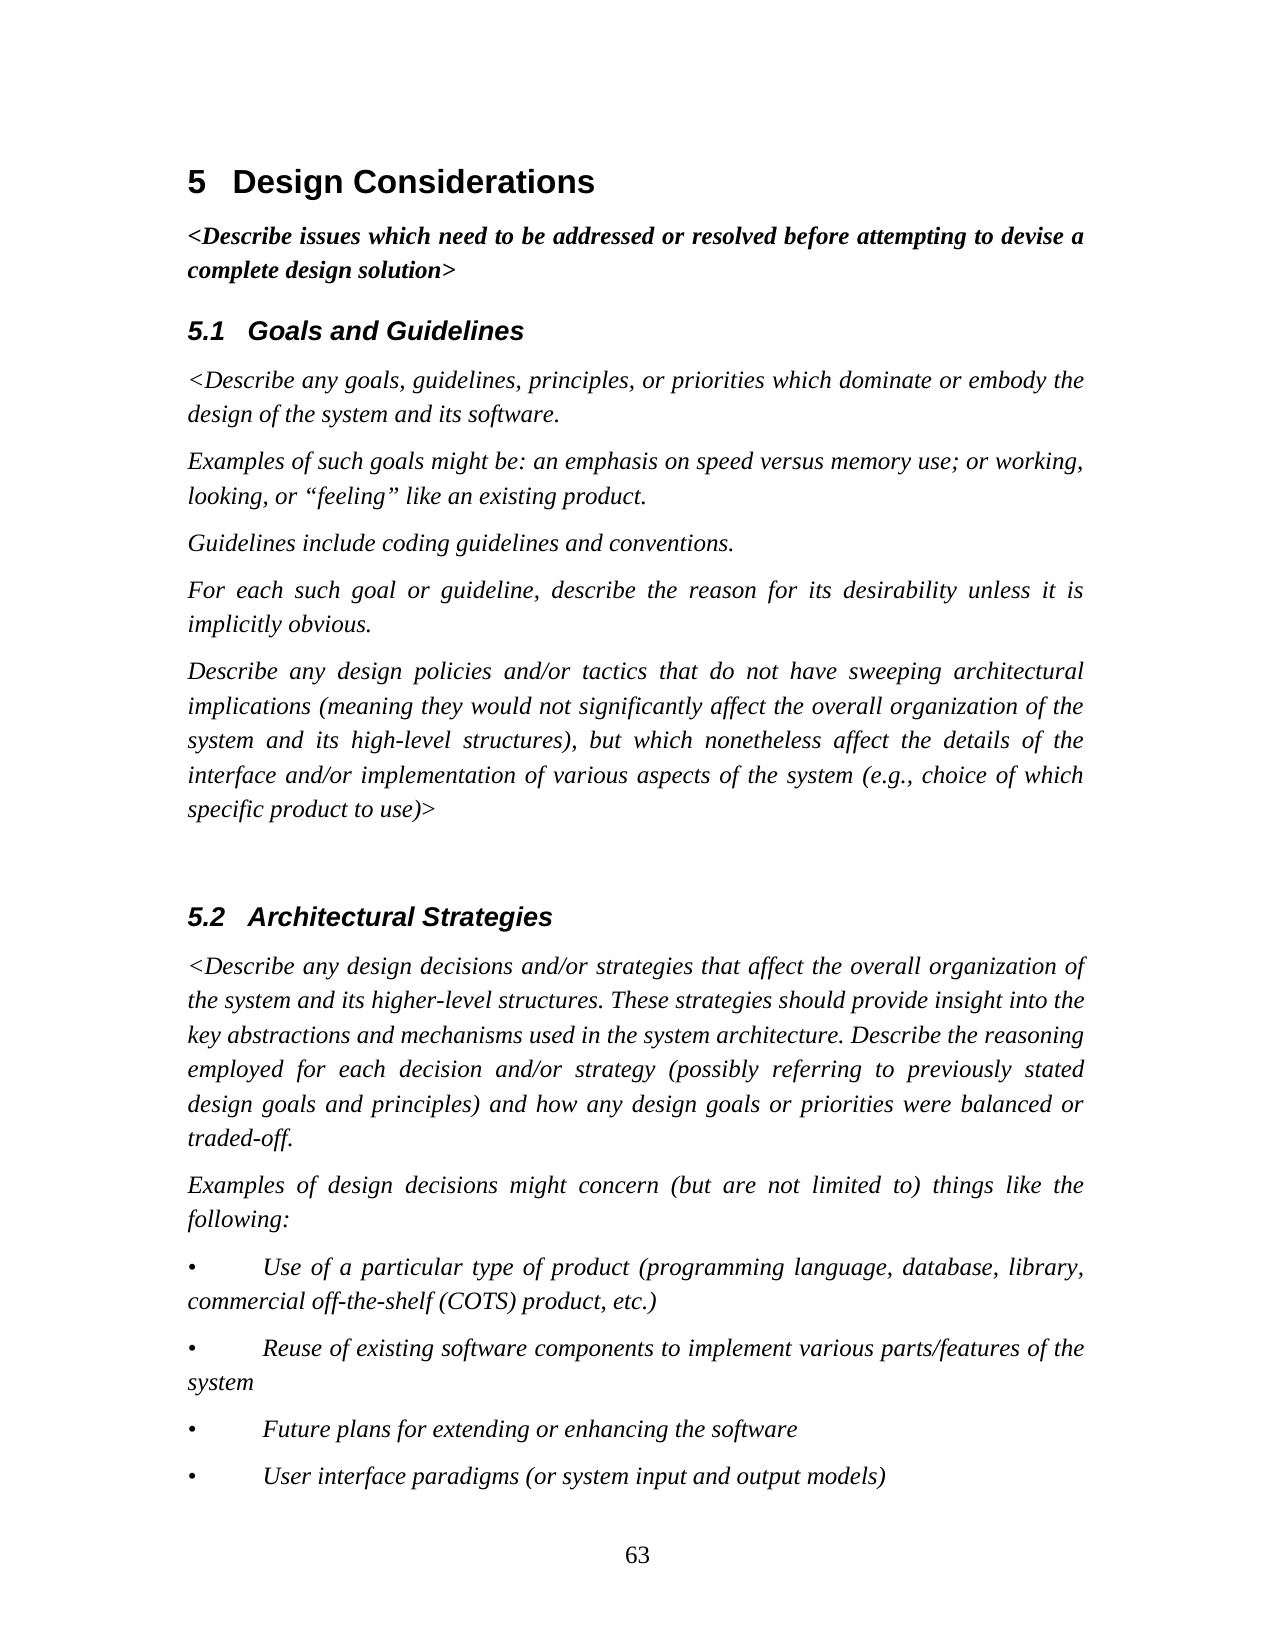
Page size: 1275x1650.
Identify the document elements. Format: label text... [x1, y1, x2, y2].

text • Future plans for extending or enhancing the software [187, 1414, 1087, 1443]
text <Describe any design decisions and/or strategies that affect the overall organization of the system and its higher-level structures. These strategies should provide insight into the key abstractions and mechanisms used in the system architecture. Describe the reasoning employed for each decision and/or strategy (possibly referring to previously stated design goals and principles) and how any design goals or priorities were balanced or traded-off. [187, 951, 1087, 1152]
subtitle Goals and Guidelines [187, 315, 1087, 346]
text Describe any design policies and/or tactics that do not have sweeping architectural implications (meaning they would not significantly affect the overall organization of the system and its high-level structures), but which nonetheless affect the details of the interface and/or implementation of various aspects of the system (e.g., choice of which specific product to use)> [187, 656, 1087, 823]
text • Use of a particular type of product (programming language, database, library, commercial off-the-shelf (COTS) product, etc.) [187, 1252, 1087, 1315]
text • Reuse of existing software components to implement various parts/features of the system [187, 1333, 1087, 1396]
text Examples of design decisions might concern (but are not limited to) things like the following: [187, 1170, 1087, 1233]
text • User interface paradigms (or system input and output models) [187, 1461, 1087, 1490]
text Guidelines include coding guidelines and conventions. [187, 528, 1087, 557]
subtitle Architectural Strategies [187, 901, 1087, 932]
text Examples of such goals might be: an emphasis on speed versus memory use; or working, looking, or “feeling” like an existing product. [187, 446, 1087, 510]
text <Describe any goals, guidelines, principles, or priorities which dominate or embody the design of the system and its software. [187, 365, 1087, 428]
text For each such goal or guideline, describe the reason for its desirability unless it is implicitly obvious. [187, 575, 1087, 638]
text <Describe issues which need to be addressed or resolved before attempting to devise a complete design solution> [187, 221, 1087, 284]
subtitle Design Considerations [187, 162, 1087, 201]
